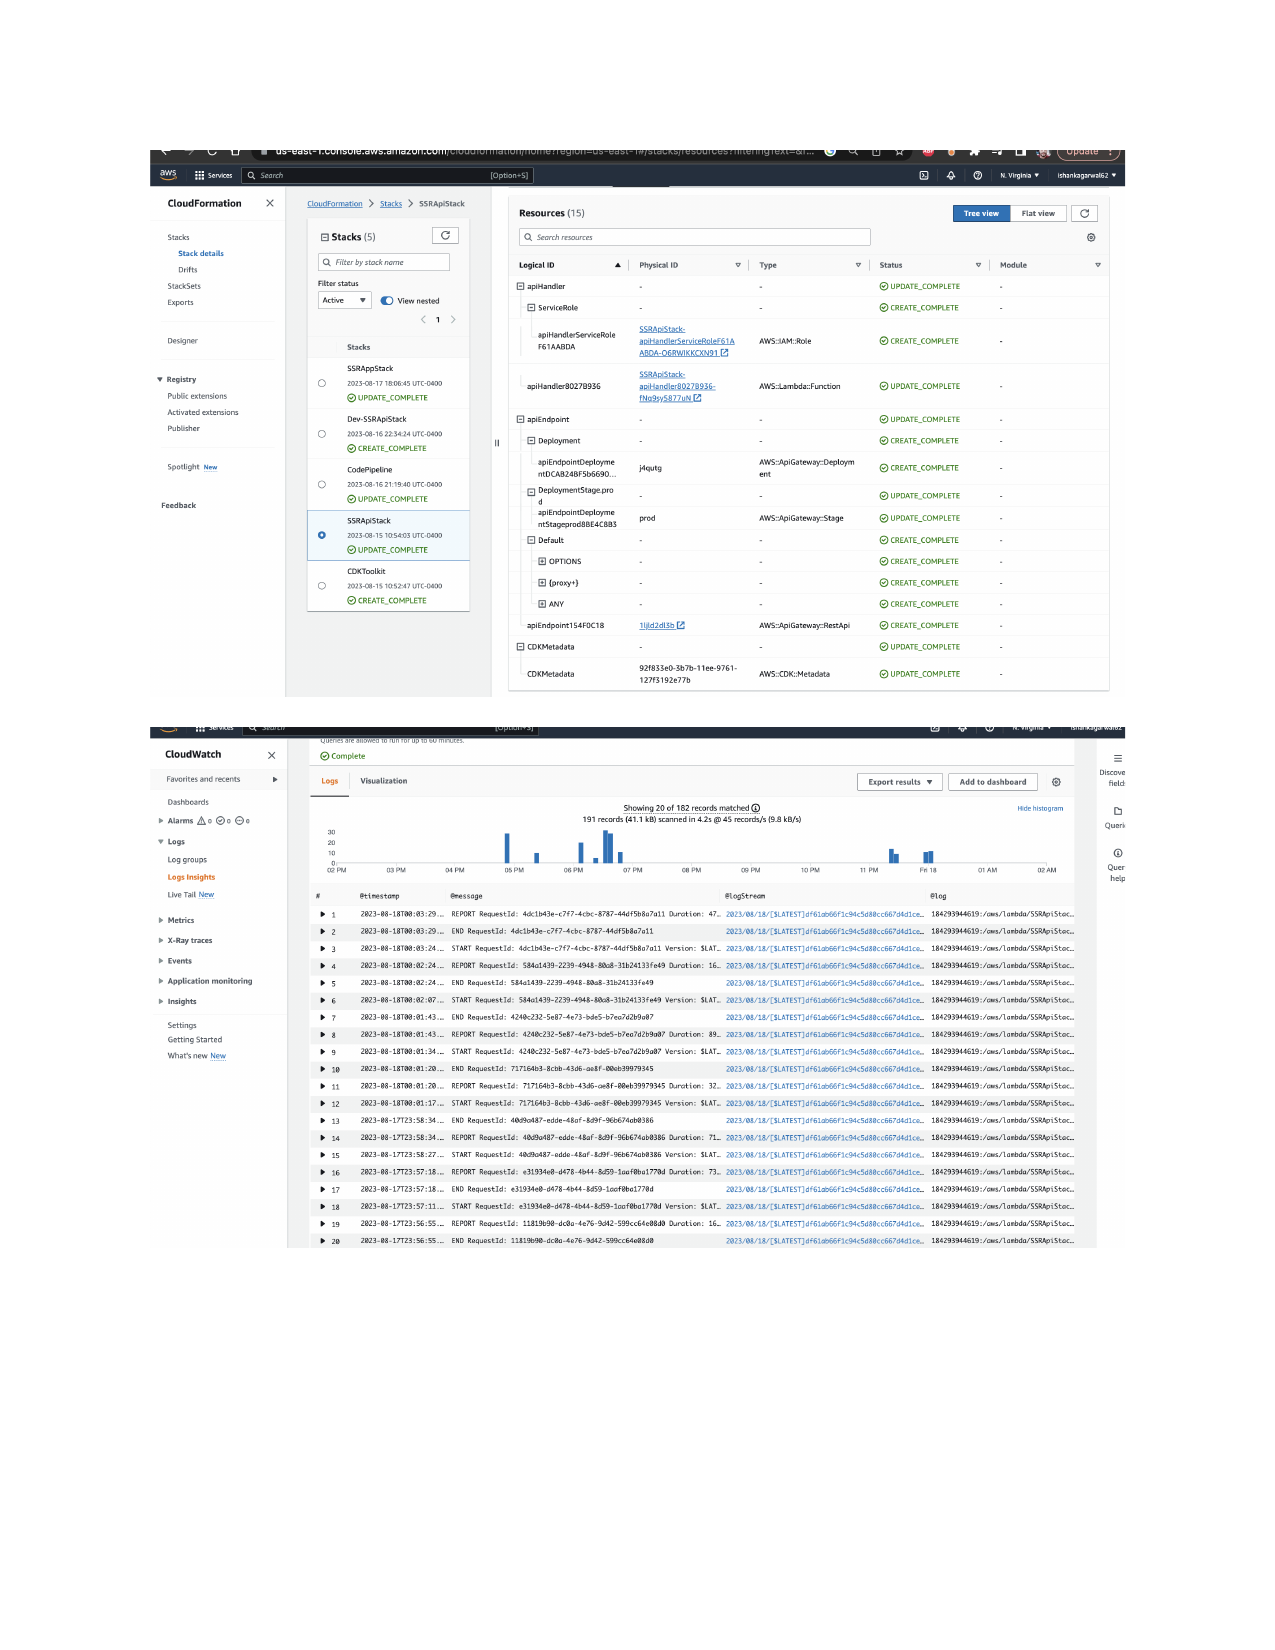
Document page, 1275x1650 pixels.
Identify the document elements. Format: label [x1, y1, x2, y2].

picture [150, 150, 1125, 697]
picture [150, 727, 1125, 1248]
